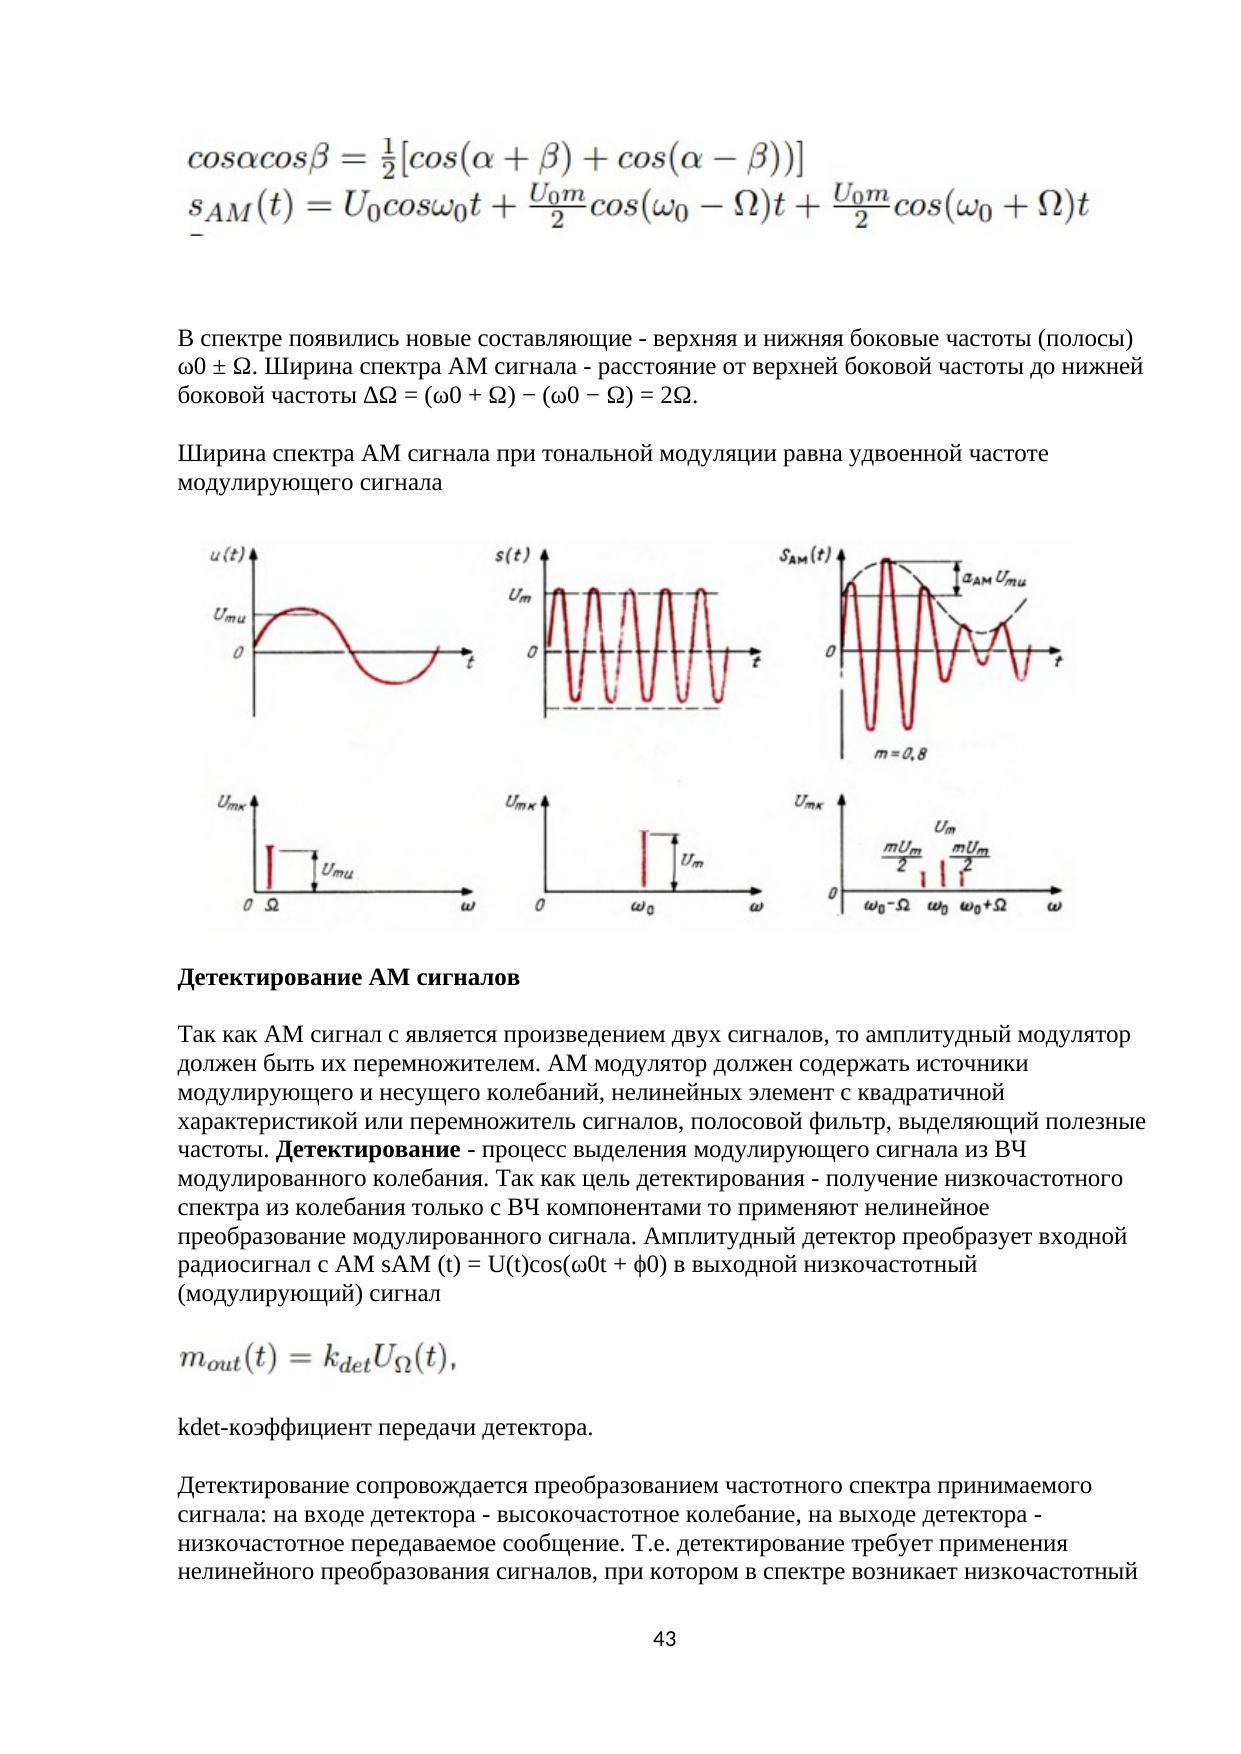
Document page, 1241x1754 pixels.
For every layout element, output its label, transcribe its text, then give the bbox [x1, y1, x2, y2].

text Ширина спектра АМ сигнала при тональной модуляции равна удвоенной частоте модулирующего сигнала [177, 438, 1152, 496]
picture [177, 524, 1152, 933]
text Детектирование АМ сигналов [177, 962, 1152, 990]
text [177, 1470, 1152, 1585]
picture [177, 138, 1106, 236]
text kdet-коэффициент передачи детектора. [177, 1412, 1152, 1441]
text Так как АМ сигнал с является произведением двух сигналов, то амплитудный модулятор должен быть их перемножителем. АМ модулятор должен содержать источники модулирующего и несущего колебаний, нелинейных элемент с квадратичной характеристикой или перемножитель сигналов, полосовой фильтр, выделяющий полезные частоты. Детектирование - процесс выделения модулирующего сигнала из ВЧ модулированного колебания. Так как цель детектирования - получение низкочастотного спектра из колебания только с ВЧ компонентами то применяют нелинейное преобразование модулированного сигнала. Амплитудный детектор преобразует входной радиосигнал с АМ sAM (t) = U(t)cos(ω0t + ϕ0) в выходной низкочастотный (модулирующий) сигнал [177, 1019, 1152, 1307]
text В спектре появились новые составляющие - верхняя и нижняя боковые частоты (полосы) ω0 ± Ω. Ширина спектра АМ сигнала - расстояние от верхней боковой частоты до нижней боковой частоты ∆Ω = (ω0 + Ω) − (ω0 − Ω) = 2Ω. [177, 323, 1152, 409]
picture [177, 1336, 468, 1384]
